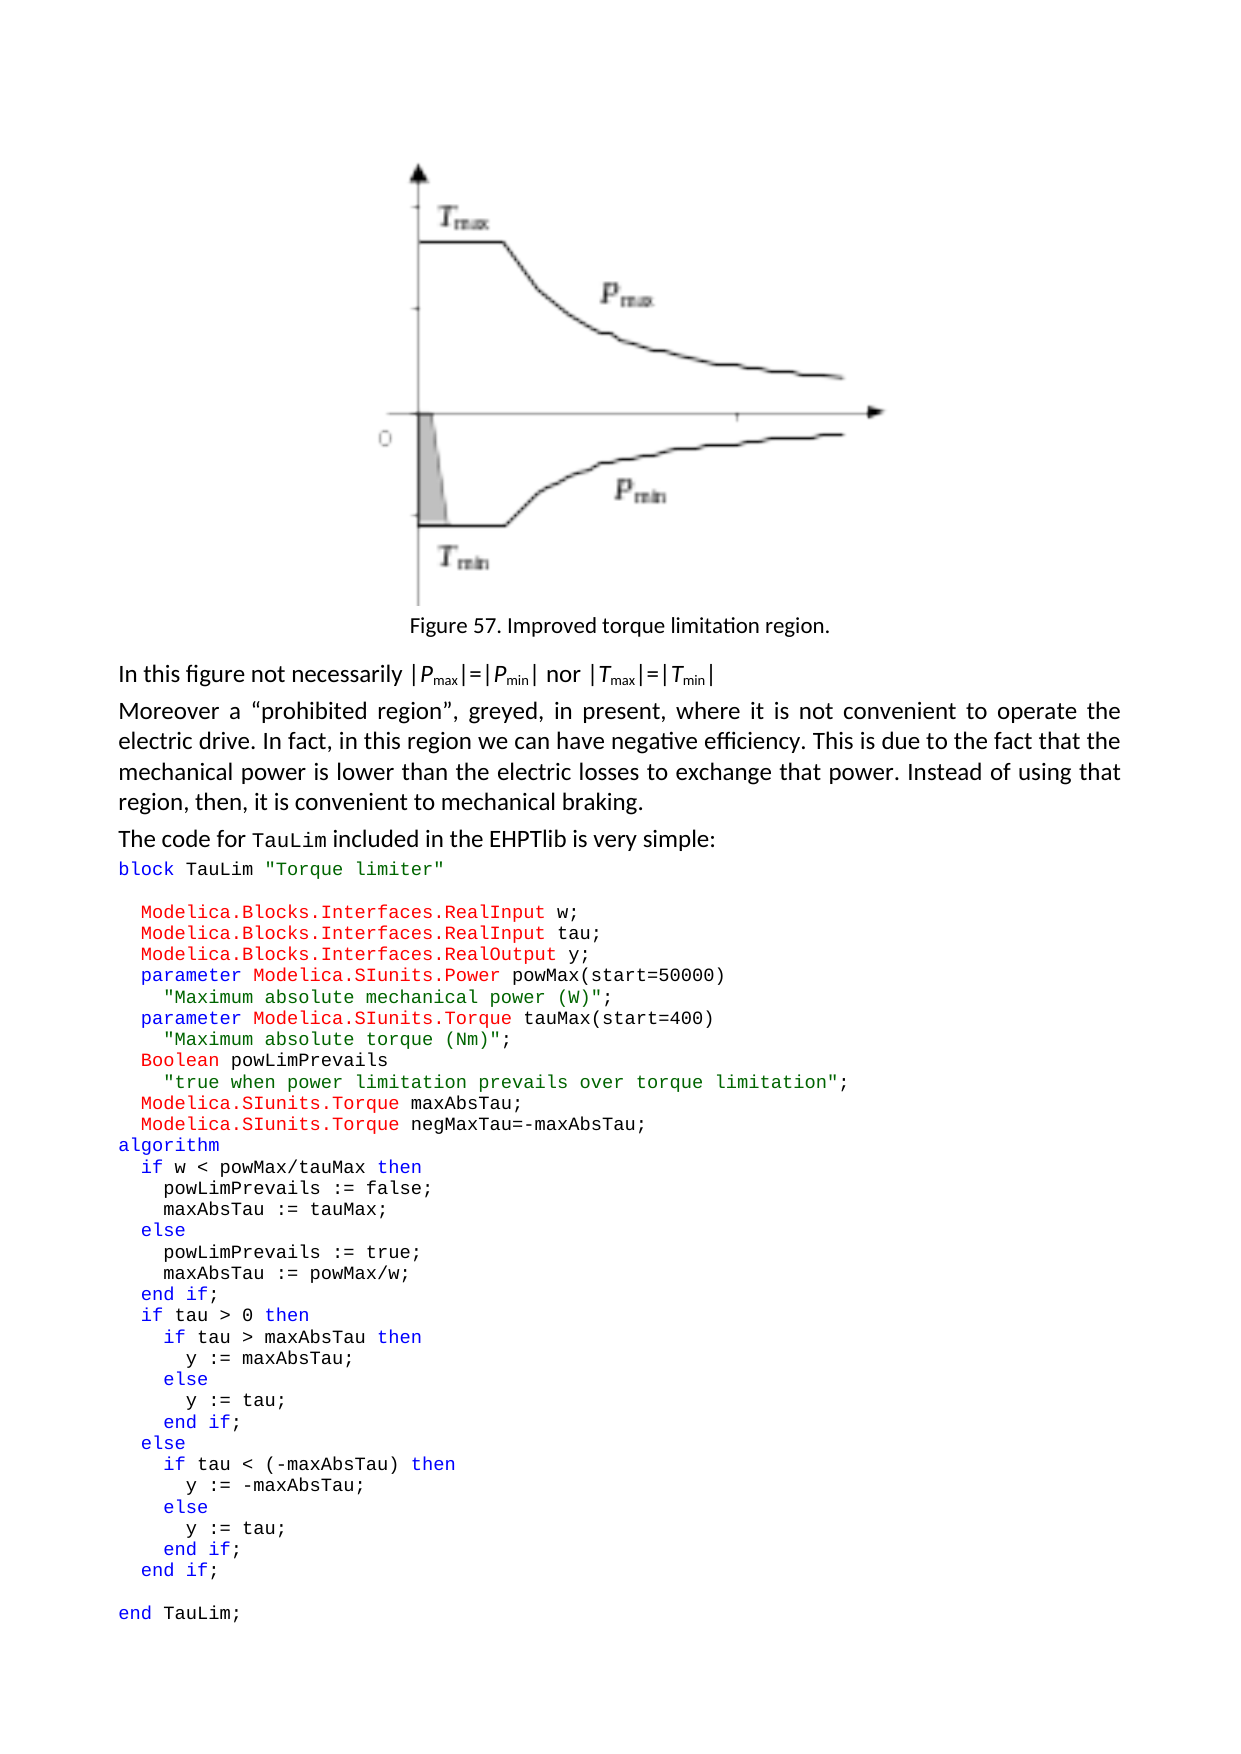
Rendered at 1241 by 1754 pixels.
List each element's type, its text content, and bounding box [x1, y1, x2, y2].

text if tau > 0 then [118, 1306, 1122, 1327]
text end if; [118, 1285, 1122, 1306]
text "true when power limitation prevails over torque limitation"; [118, 1072, 1122, 1094]
text if tau > maxAbsTau then [118, 1327, 1122, 1349]
text powLimPrevails := true; [118, 1242, 1122, 1264]
text In this figure not necessarily |Pmax|=|Pmin| nor |Tmax|=|Tmin| [118, 658, 1122, 689]
text y := tau; [118, 1391, 1122, 1412]
text maxAbsTau := powMax/w; [118, 1264, 1122, 1285]
text algorithm [118, 1136, 1122, 1157]
text maxAbsTau := tauMax; [118, 1200, 1122, 1221]
text else [118, 1221, 1122, 1242]
text Modelica.Blocks.Interfaces.RealInput w; [118, 902, 1122, 924]
text "Maximum absolute torque (Nm)"; [118, 1030, 1122, 1051]
text y := tau; [118, 1519, 1122, 1540]
text y := maxAbsTau; [118, 1349, 1122, 1370]
text Modelica.SIunits.Torque maxAbsTau; [118, 1094, 1122, 1115]
text end if; [118, 1561, 1122, 1582]
text parameter Modelica.SIunits.Torque tauMax(start=400) [118, 1009, 1122, 1030]
text if tau < (-maxAbsTau) then [118, 1455, 1122, 1476]
text powLimPrevails := false; [118, 1179, 1122, 1200]
text "Maximum absolute mechanical power (W)"; [118, 987, 1122, 1009]
text Boolean powLimPrevails [118, 1051, 1122, 1072]
text else [118, 1370, 1122, 1391]
text end if; [118, 1412, 1122, 1434]
text Moreover a “prohibited region”, greyed, in present, where it is not convenient to operate the electric drive. In fact, in this region we can have negative efficiency. This is due to the fact that the mechanical power is lower than the electric losses to exchange that power. Instead of using that region, then, it is convenient to mechanical braking. [118, 695, 1122, 817]
text Modelica.Blocks.Interfaces.RealInput tau; [118, 924, 1122, 945]
text end TauLim; [118, 1604, 1122, 1625]
text parameter Modelica.SIunits.Power powMax(start=50000) [118, 966, 1122, 987]
text else [118, 1497, 1122, 1519]
text y := -maxAbsTau; [118, 1476, 1122, 1497]
text The code for TauLim included in the EHPTlib is very simple: [118, 823, 1122, 854]
text if w < powMax/tauMax then [118, 1157, 1122, 1179]
text block TauLim "Torque limiter" [118, 860, 1122, 881]
text else [118, 1434, 1122, 1455]
text Figure 57. Improved torque limitation region. [118, 611, 1122, 639]
text Modelica.Blocks.Interfaces.RealOutput y; [118, 945, 1122, 966]
text Modelica.SIunits.Torque negMaxTau=-maxAbsTau; [118, 1115, 1122, 1136]
text end if; [118, 1540, 1122, 1561]
